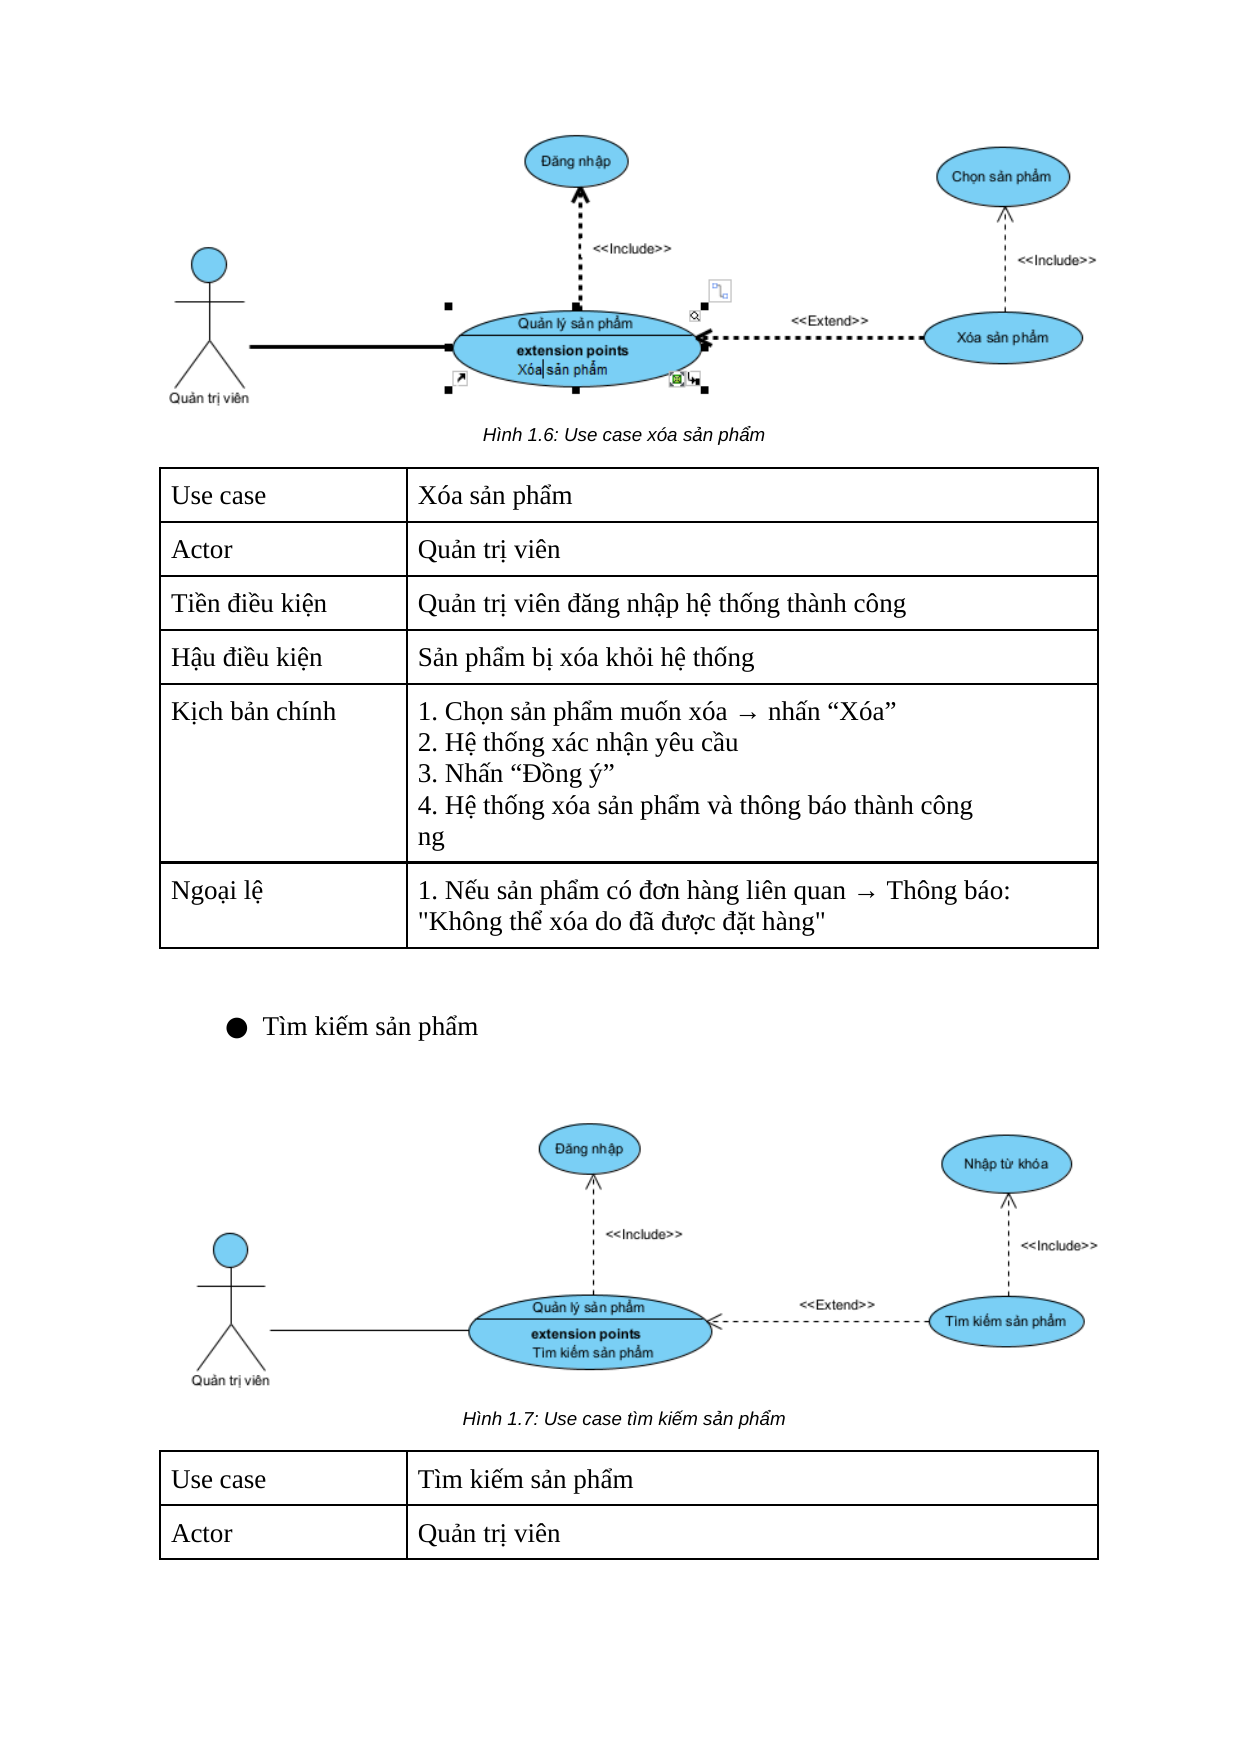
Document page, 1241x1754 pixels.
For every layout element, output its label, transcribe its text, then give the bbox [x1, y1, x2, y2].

picture [159, 103, 1100, 425]
list Tìm kiếm sản phẩm [225, 995, 1087, 1051]
table_header Xóa sản phẩm [408, 469, 1097, 521]
table_cell Actor [161, 1506, 406, 1558]
picture [159, 1078, 1100, 1408]
table_cell 1. Nếu sản phẩm có đơn hàng liên quan → Thông báo: "Không thể xóa do đã được đặt hàng" [408, 864, 1097, 947]
table_cell 2. Hệ thống xác nhận yêu cầu 3. Nhấn “Đồng ý” 4. Hệ thống xóa sản phẩm và thông báo thành công ng [408, 685, 1097, 861]
text Hình 1.7: Use case tìm kiếm sản phẩm [159, 1408, 1090, 1429]
table_cell Hậu điều kiện [161, 631, 406, 683]
text Hình 1.6: Use case xóa sản phẩm [159, 425, 1090, 446]
table_header Tìm kiếm sản phẩm [408, 1452, 1097, 1504]
table_cell Quản trị viên đăng nhập hệ thống thành công [408, 577, 1097, 629]
table_header Use case [161, 1452, 406, 1504]
table_cell Ngoại lệ [161, 864, 406, 947]
table_cell Quản trị viên [408, 1506, 1097, 1558]
table_cell Sản phẩm bị xóa khỏi hệ thống [408, 631, 1097, 683]
table_header Use case [161, 469, 406, 521]
table_cell Quản trị viên [408, 523, 1097, 575]
table_cell Actor [161, 523, 406, 575]
table_cell Tiền điều kiện [161, 577, 406, 629]
table_cell Kịch bản chính [161, 685, 406, 861]
